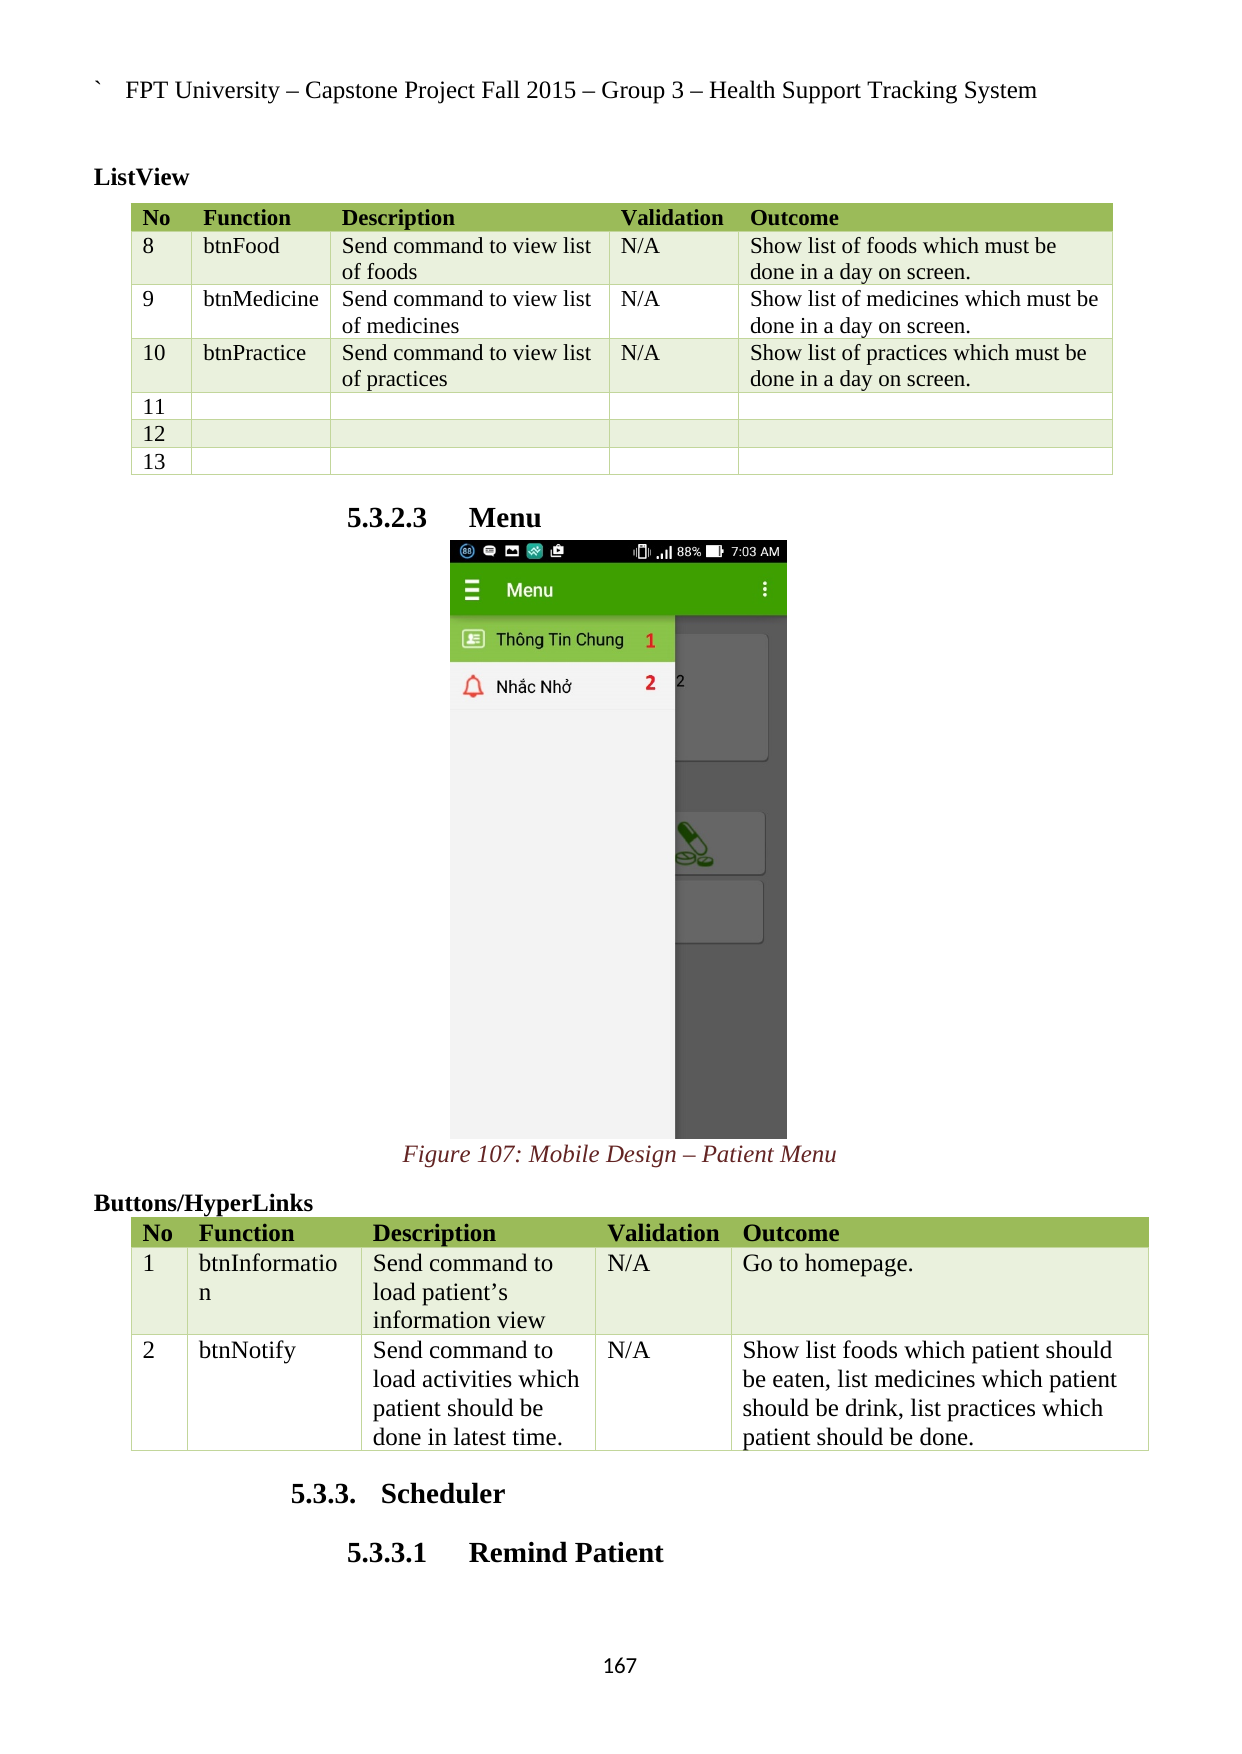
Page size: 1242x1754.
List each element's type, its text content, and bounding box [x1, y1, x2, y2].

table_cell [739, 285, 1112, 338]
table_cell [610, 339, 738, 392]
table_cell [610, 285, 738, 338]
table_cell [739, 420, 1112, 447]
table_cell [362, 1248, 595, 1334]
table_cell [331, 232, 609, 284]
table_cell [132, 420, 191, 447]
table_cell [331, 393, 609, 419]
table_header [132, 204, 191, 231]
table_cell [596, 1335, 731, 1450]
subtitle Menu [347, 500, 1146, 534]
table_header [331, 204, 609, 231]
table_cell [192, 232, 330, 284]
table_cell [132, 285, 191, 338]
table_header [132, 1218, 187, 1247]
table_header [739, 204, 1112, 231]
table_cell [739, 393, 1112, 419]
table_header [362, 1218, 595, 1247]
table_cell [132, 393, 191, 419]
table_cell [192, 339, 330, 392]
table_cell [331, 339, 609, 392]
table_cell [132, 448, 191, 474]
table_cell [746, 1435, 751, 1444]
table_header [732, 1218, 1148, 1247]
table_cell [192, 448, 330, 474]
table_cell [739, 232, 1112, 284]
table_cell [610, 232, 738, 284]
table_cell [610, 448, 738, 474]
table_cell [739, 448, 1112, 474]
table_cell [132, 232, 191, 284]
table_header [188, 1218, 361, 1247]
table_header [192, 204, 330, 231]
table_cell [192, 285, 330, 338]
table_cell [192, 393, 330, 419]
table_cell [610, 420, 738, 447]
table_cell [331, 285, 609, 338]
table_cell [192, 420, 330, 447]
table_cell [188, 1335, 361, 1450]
subtitle Remind Patient [347, 1535, 1146, 1568]
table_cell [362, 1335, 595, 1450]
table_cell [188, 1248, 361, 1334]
subtitle Scheduler [291, 1476, 1146, 1510]
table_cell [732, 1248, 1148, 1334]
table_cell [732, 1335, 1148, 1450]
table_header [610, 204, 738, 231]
text Buttons/HyperLinks [94, 1188, 1146, 1217]
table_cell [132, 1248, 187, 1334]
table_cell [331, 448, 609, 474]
text ListView [94, 162, 1146, 191]
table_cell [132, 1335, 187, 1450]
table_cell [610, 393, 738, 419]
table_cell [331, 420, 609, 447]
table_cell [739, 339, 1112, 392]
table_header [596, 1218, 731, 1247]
text Figure 107: Mobile Design – Patient Menu [94, 1139, 1146, 1168]
picture [450, 540, 787, 1139]
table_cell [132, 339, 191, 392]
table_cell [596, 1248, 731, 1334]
